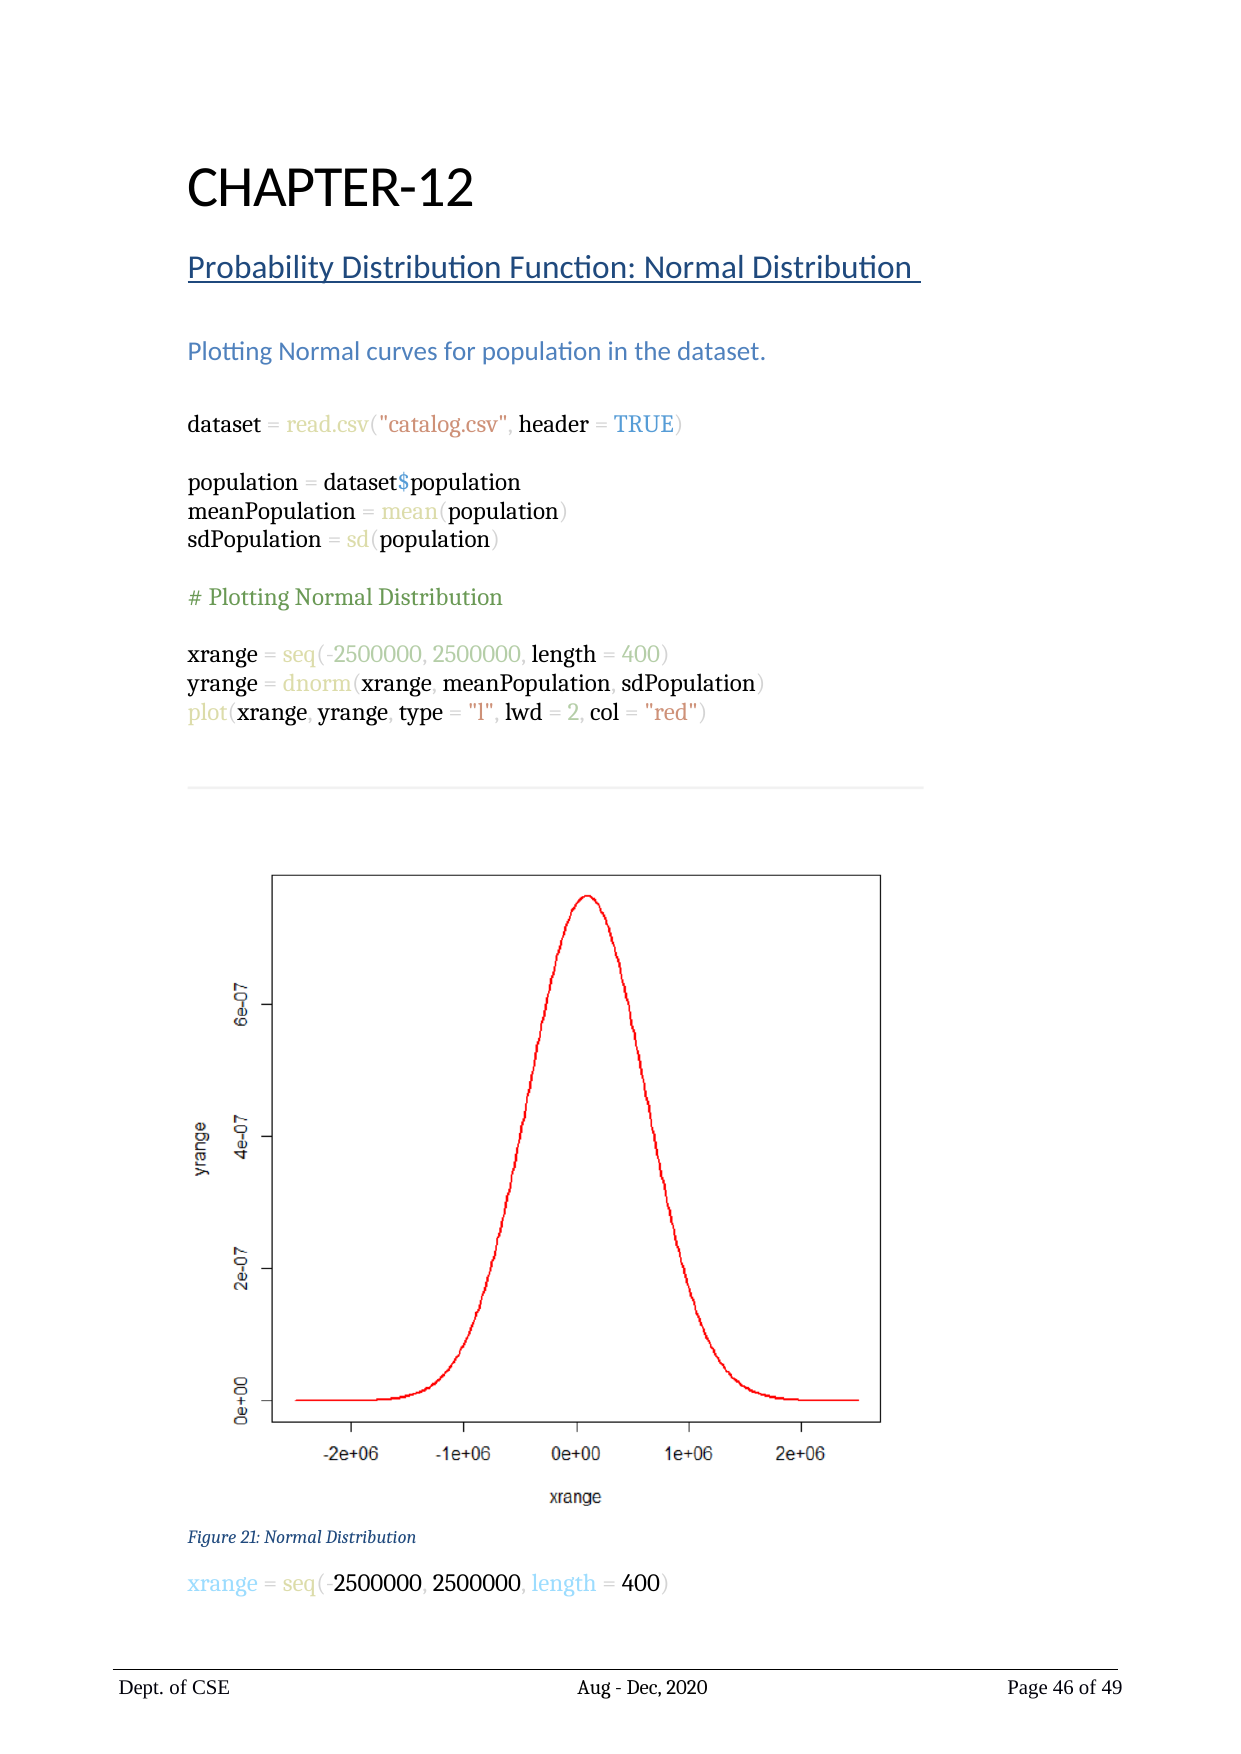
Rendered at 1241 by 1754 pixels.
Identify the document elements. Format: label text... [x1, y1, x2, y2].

text xrange = seq(-2500000, 2500000, length = 400) [187, 640, 1053, 669]
text meanPopulation = mean(population) [187, 497, 1053, 525]
text population = dataset$population [187, 468, 1053, 497]
picture [187, 786, 924, 1527]
text Figure 21: Normal Distribution [187, 1527, 1053, 1548]
text plot(xrange, yrange, type = "l", lwd = 2, col = "red") [187, 698, 1053, 727]
text sdPopulation = sd(population) [187, 525, 1053, 554]
text yrange = dnorm(xrange, meanPopulation, sdPopulation) [187, 669, 1053, 698]
title CHAPTER-12 [187, 150, 1053, 221]
subtitle Probability Distribution Function: Normal Distribution [187, 246, 1053, 287]
text # Plotting Normal Distribution [187, 583, 1053, 612]
text xrange = seq(-2500000, 2500000, length = 400) [187, 1569, 1053, 1598]
subtitle Plotting Normal curves for population in the dataset. [187, 334, 1053, 367]
text dataset = read.csv("catalog.csv", header = TRUE) [187, 410, 1053, 439]
